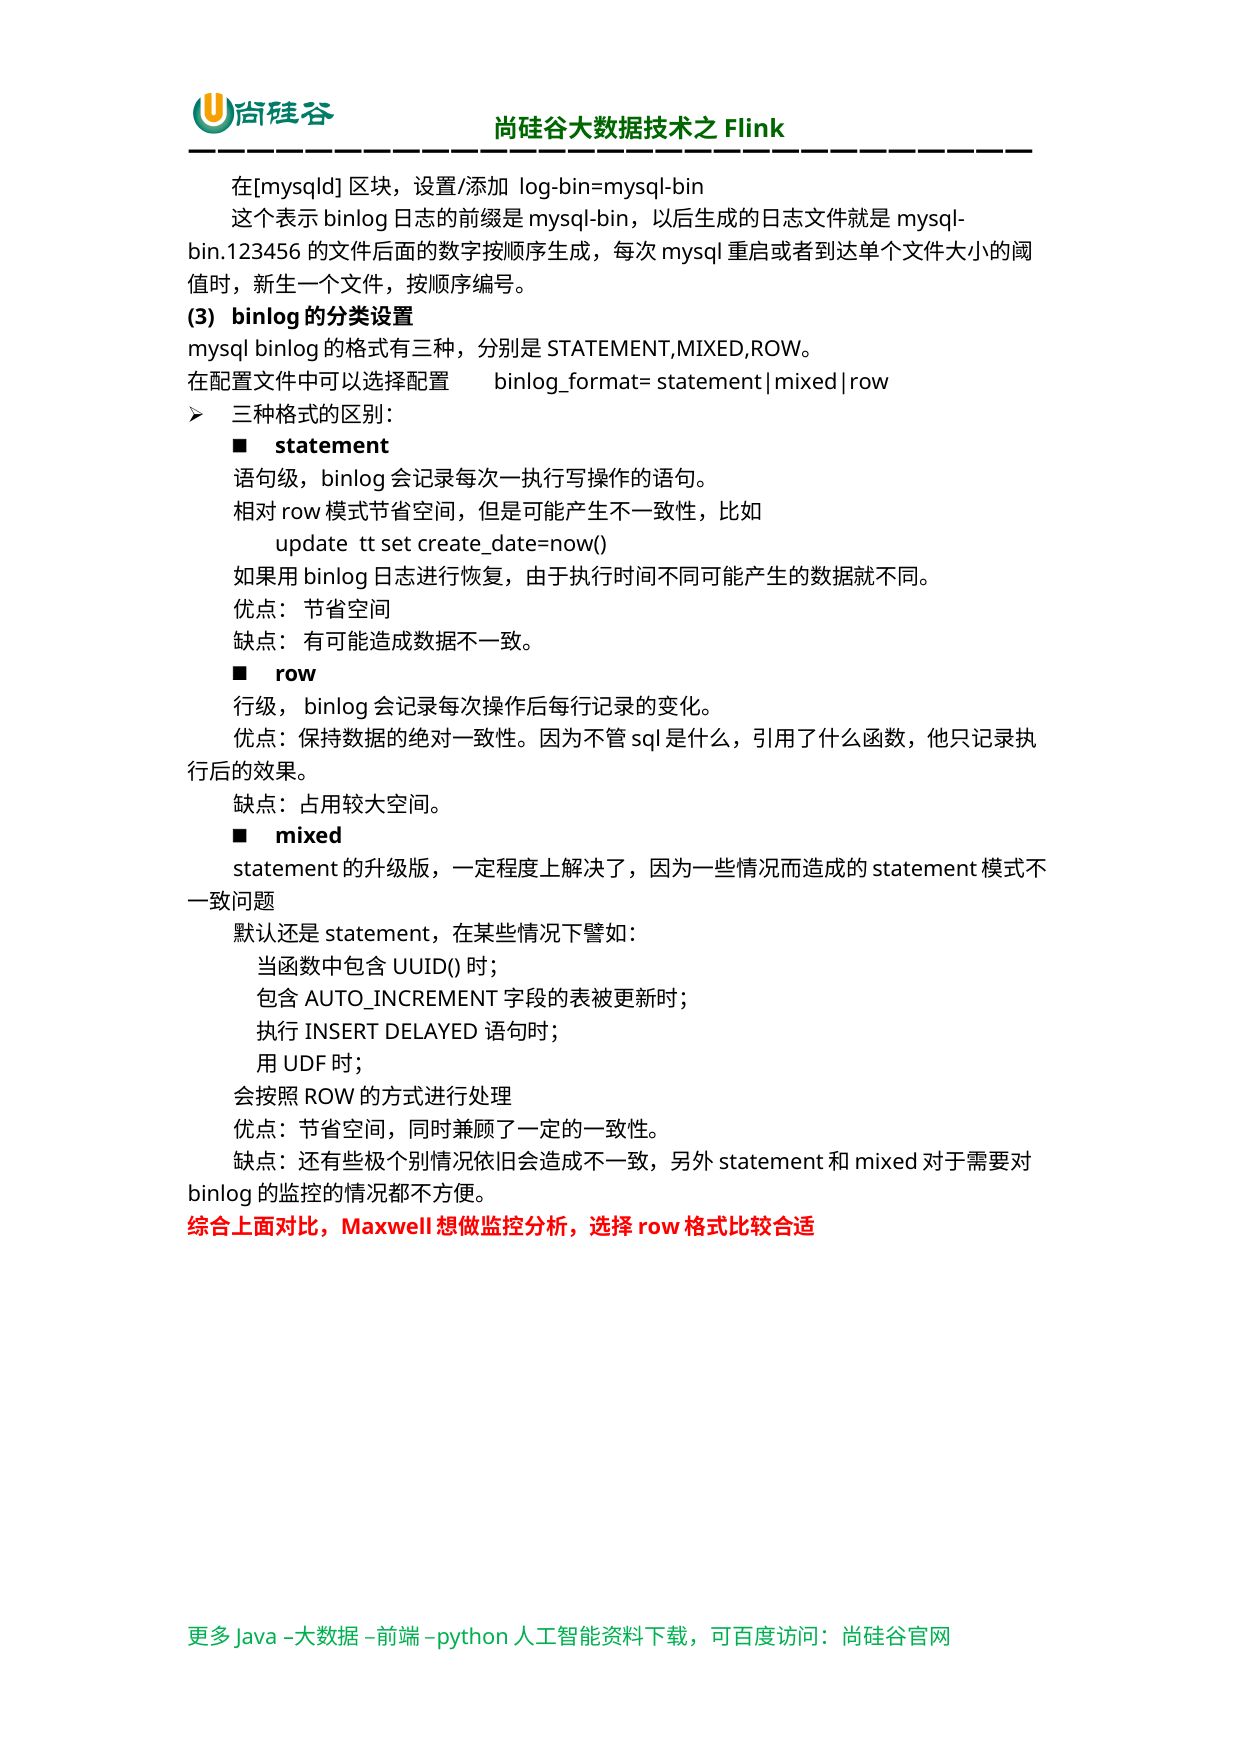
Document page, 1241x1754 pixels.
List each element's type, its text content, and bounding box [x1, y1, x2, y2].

text 缺点：还有些极个别情况依旧会造成不一致，另外statement和mixed对于需要对binlog的监控的情况都不方便。 [187, 1144, 1053, 1209]
text 会按照 ROW的方式进行处理 [187, 1079, 1053, 1111]
text update tt set create_date=now() [209, 526, 1053, 559]
text 优点：保持数据的绝对一致性。因为不管sql是什么，引用了什么函数，他只记录执行后的效果。 [187, 721, 1053, 786]
text 综合上面对比，Maxwell想做监控分析，选择row格式比较合适 [187, 1209, 1053, 1241]
text 优点： 节省空间 [187, 591, 1053, 624]
list statement [231, 429, 1053, 461]
text 优点：节省空间，同时兼顾了一定的一致性。 [187, 1111, 1053, 1144]
text statement的升级版，一定程度上解决了，因为一些情况而造成的statement模式不一致问题 [187, 851, 1053, 916]
list 三种格式的区别： [187, 396, 1053, 429]
text 相对row模式节省空间，但是可能产生不一致性，比如 [187, 494, 1053, 526]
text 这个表示binlog日志的前缀是mysql-bin，以后生成的日志文件就是 mysql-bin.123456 的文件后面的数字按顺序生成，每次mysql重启或者到达单个文件大小的阈值时，新生一个文件，按顺序编号。 [187, 201, 1053, 299]
text 在配置文件中可以选择配置 binlog_format= statement|mixed|row [187, 364, 1053, 396]
list binlog的分类设置 [187, 299, 1053, 331]
list mixed [231, 819, 1053, 851]
list row [231, 656, 1053, 689]
text 当函数中包含 UUID() 时； [187, 949, 1053, 981]
text 缺点：占用较大空间。 [187, 786, 1053, 819]
text 执行 INSERT DELAYED 语句时； [187, 1014, 1053, 1046]
text 语句级，binlog会记录每次一执行写操作的语句。 [187, 461, 1053, 494]
text 用 UDF 时； [187, 1046, 1053, 1079]
text 行级， binlog会记录每次操作后每行记录的变化。 [187, 689, 1053, 721]
text 默认还是statement，在某些情况下譬如： [187, 916, 1053, 949]
text 包含 AUTO_INCREMENT 字段的表被更新时； [187, 981, 1053, 1014]
text 缺点： 有可能造成数据不一致。 [187, 624, 1053, 656]
picture [187, 88, 338, 138]
text 如果用binlog日志进行恢复，由于执行时间不同可能产生的数据就不同。 [187, 559, 1053, 591]
text mysql binlog的格式有三种，分别是STATEMENT,MIXED,ROW。 [187, 331, 1053, 364]
text 在[mysqld] 区块，设置/添加 log-bin=mysql-bin [187, 169, 1053, 201]
